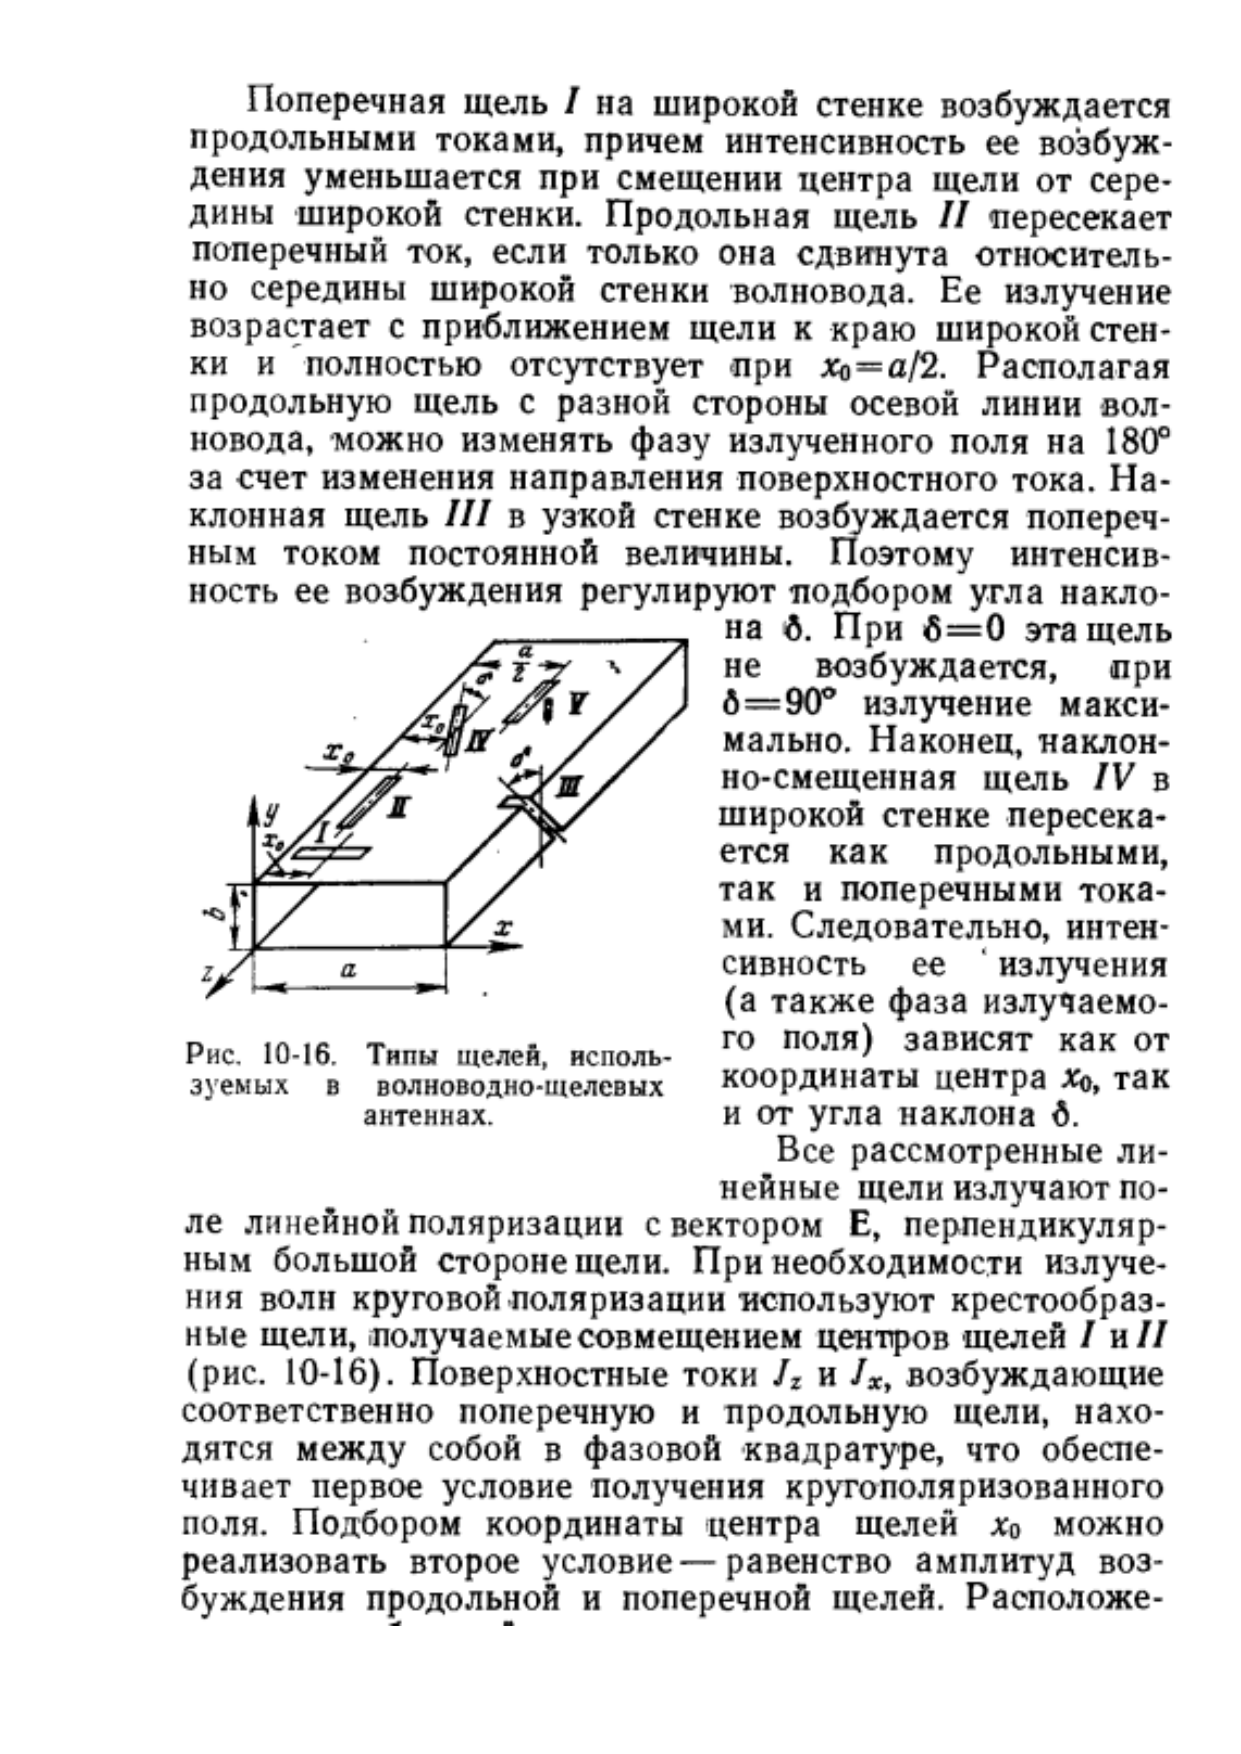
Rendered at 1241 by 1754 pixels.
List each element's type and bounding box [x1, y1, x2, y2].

picture [154, 73, 1183, 1626]
